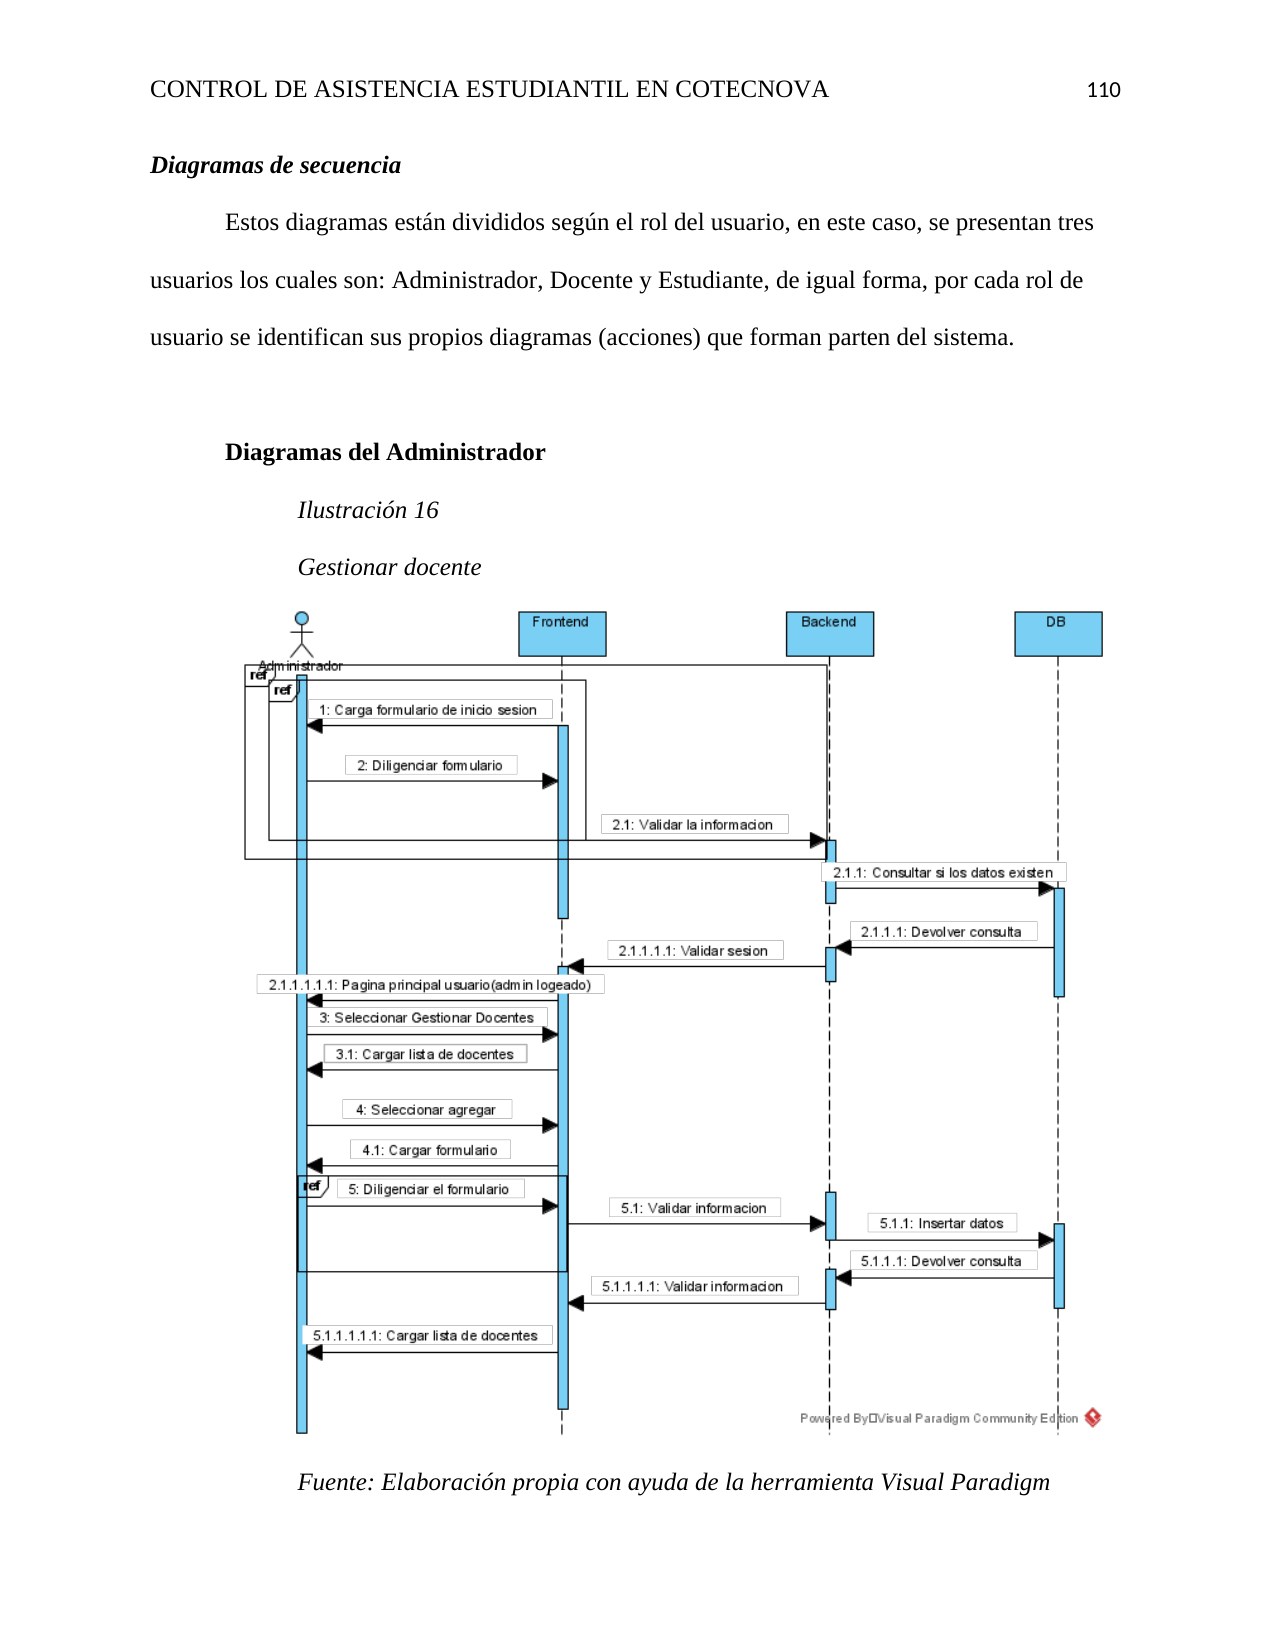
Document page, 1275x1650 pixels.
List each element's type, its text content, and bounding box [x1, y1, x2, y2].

text Estos diagramas están divididos según el rol del usuario, en este caso, se presentan tres usuarios los cuales son: Administrador, Docente y Estudiante, de igual forma, por cada rol de usuario se identifican sus propios diagramas (acciones) que forman parten del sistema. [150, 207, 1125, 351]
subtitle Diagramas del Administrador [150, 437, 1125, 466]
picture [242, 610, 1108, 1439]
subtitle Diagramas de secuencia [150, 150, 1125, 179]
text Fuente: Elaboración propia con ayuda de la herramienta Visual Paradigm [150, 1467, 1125, 1496]
